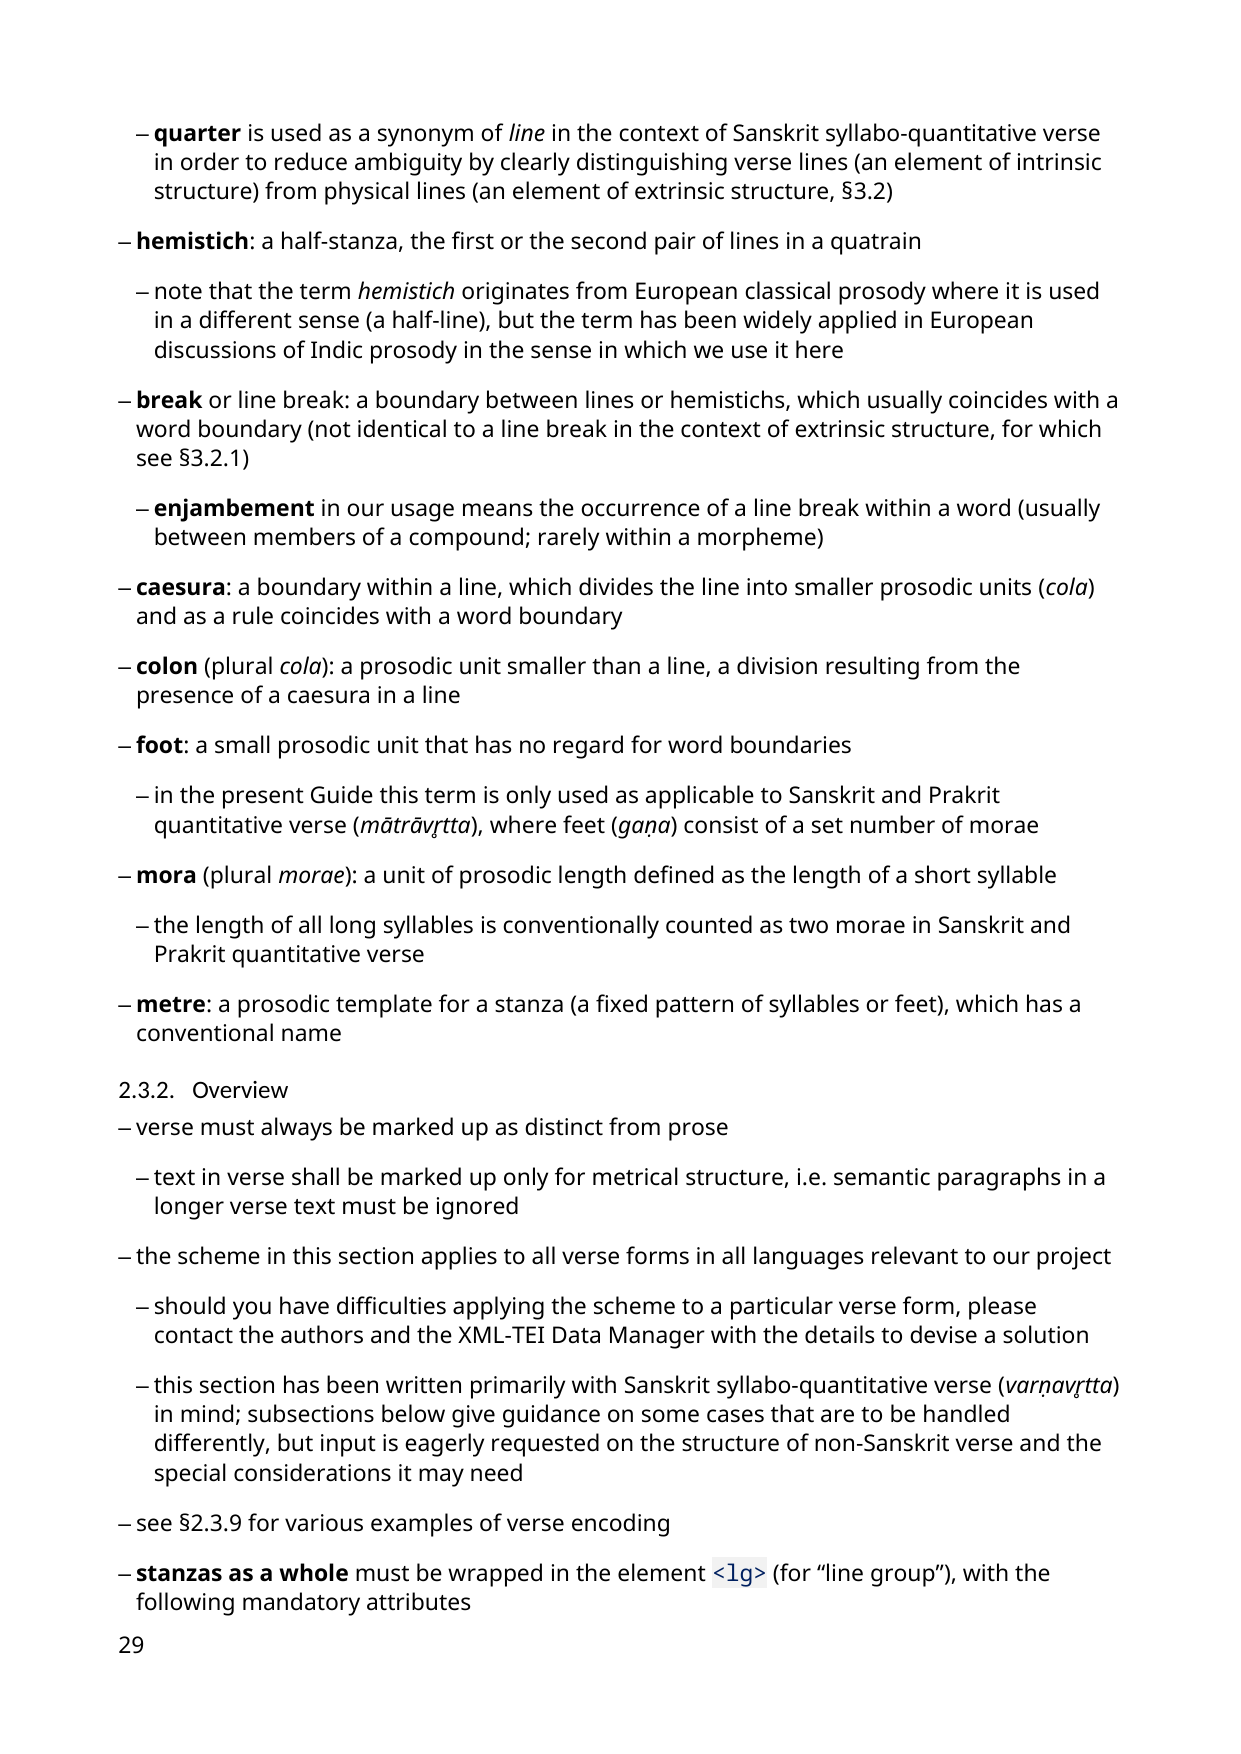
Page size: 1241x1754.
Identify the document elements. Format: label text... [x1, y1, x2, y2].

list should you have difficulties applying the scheme to a particular verse form, please contact the authors and the XML-TEI Data Manager with the details to devise a solution [136, 1291, 1122, 1349]
list the length of all long syllables is conventionally counted as two morae in Sanskrit and Prakrit quantitative verse [136, 910, 1122, 968]
list this section has been written primarily with Sanskrit syllabo-quantitative verse (varṇavr̥tta) in mind; subsections below give guidance on some cases that are to be handled differently, but input is eagerly requested on the structure of non-Sanskrit verse and the special considerations it may need [136, 1370, 1122, 1487]
list quarter is used as a synonym of line in the context of Sanskrit syllabo-quantitative verse in order to reduce ambiguity by clearly distinguishing verse lines (an element of intrinsic structure) from physical lines (an element of extrinsic structure, §3.2) [136, 118, 1122, 206]
list foot: a small prosodic unit that has no regard for word boundaries [118, 731, 1122, 760]
list the scheme in this section applies to all verse forms in all languages relevant to our project [118, 1241, 1122, 1270]
list text in verse shall be marked up only for metrical structure, i.e. semantic paragraphs in a longer verse text must be ignored [136, 1162, 1122, 1220]
list see §2.3.9 for various examples of verse encoding [118, 1508, 1122, 1537]
list break or line break: a boundary between lines or hemistichs, which usually coincides with a word boundary (not identical to a line break in the context of extrinsic structure, for which see §3.2.1) [118, 385, 1122, 472]
list enjambement in our usage means the occurrence of a line break within a word (usually between members of a compound; rarely within a morpheme) [136, 493, 1122, 551]
list caesura: a boundary within a line, which divides the line into smaller prosodic units (cola) and as a rule coincides with a word boundary [118, 572, 1122, 631]
list colon (plural cola): a prosodic unit smaller than a line, a division resulting from the presence of a caesura in a line [118, 651, 1122, 710]
list note that the term hemistich originates from European classical prosody where it is used in a different sense (a half-line), but the term has been widely applied in European discussions of Indic prosody in the sense in which we use it here [136, 276, 1122, 364]
list mora (plural morae): a unit of prosodic length defined as the length of a short syllable [118, 860, 1122, 889]
list stanzas as a whole must be wrapped in the element <lg> (for “line group”), with the following mandatory attributes [118, 1558, 1122, 1616]
list in the present Guide this term is only used as applicable to Sanskrit and Prakrit quantitative verse (mātrāvr̥tta), where feet (gaṇa) consist of a set number of morae [136, 781, 1122, 839]
list hemistich: a half-stanza, the first or the second pair of lines in a quatrain [118, 226, 1122, 256]
subtitle Overview [118, 1068, 1122, 1106]
list metre: a prosodic template for a stanza (a fixed pattern of syllables or feet), which has a conventional name [118, 989, 1122, 1047]
list verse must always be marked up as distinct from prose [118, 1112, 1122, 1141]
